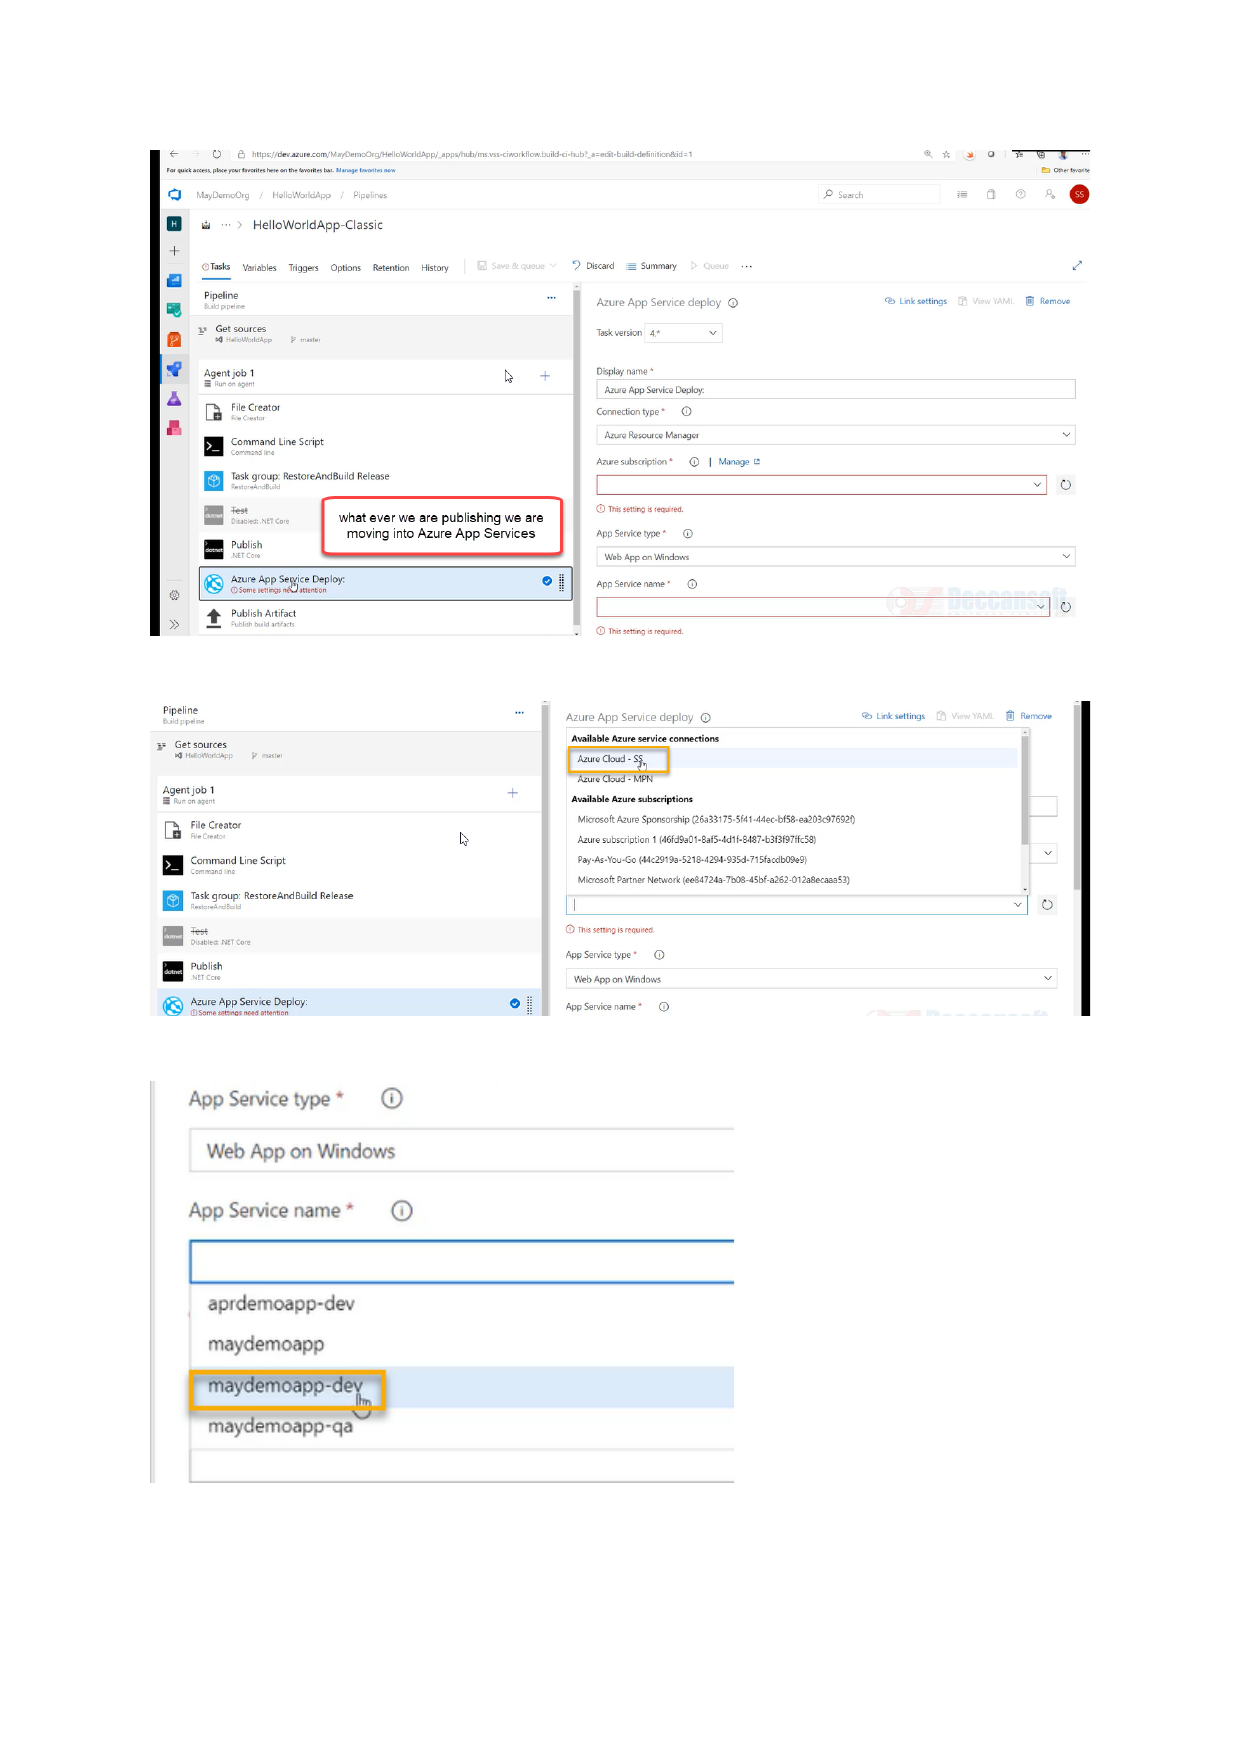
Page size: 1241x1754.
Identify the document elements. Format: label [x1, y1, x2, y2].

picture [150, 150, 1091, 636]
picture [150, 701, 1091, 1016]
picture [150, 1081, 735, 1483]
